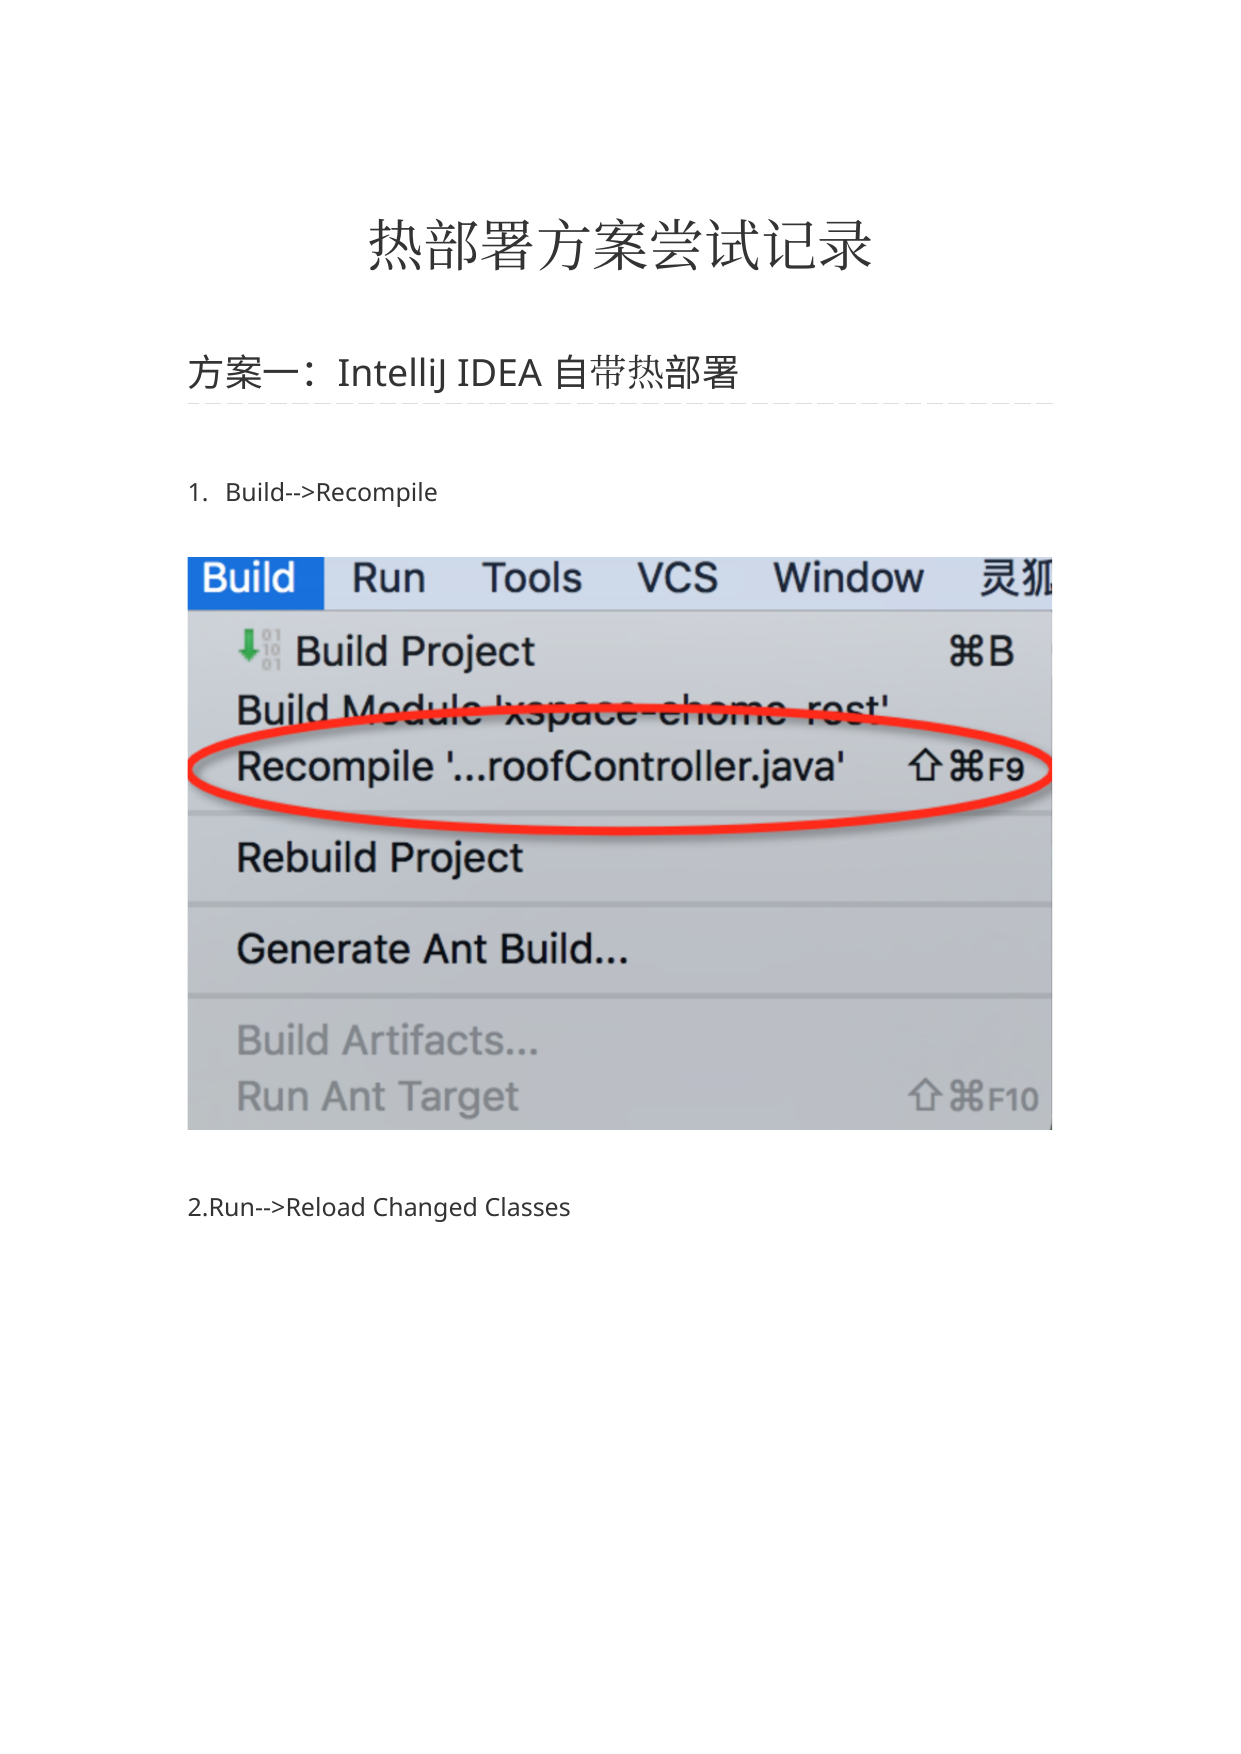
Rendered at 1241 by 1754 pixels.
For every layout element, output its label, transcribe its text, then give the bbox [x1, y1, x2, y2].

subtitle 方案一：IntelliJ IDEA 自带热部署 [187, 338, 1053, 404]
list Build-->Recompile [187, 459, 1053, 524]
text 2.Run-->Reload Changed Classes [187, 1174, 1053, 1239]
picture [187, 557, 1053, 1130]
text 热部署方案尝试记录 [187, 193, 1053, 291]
